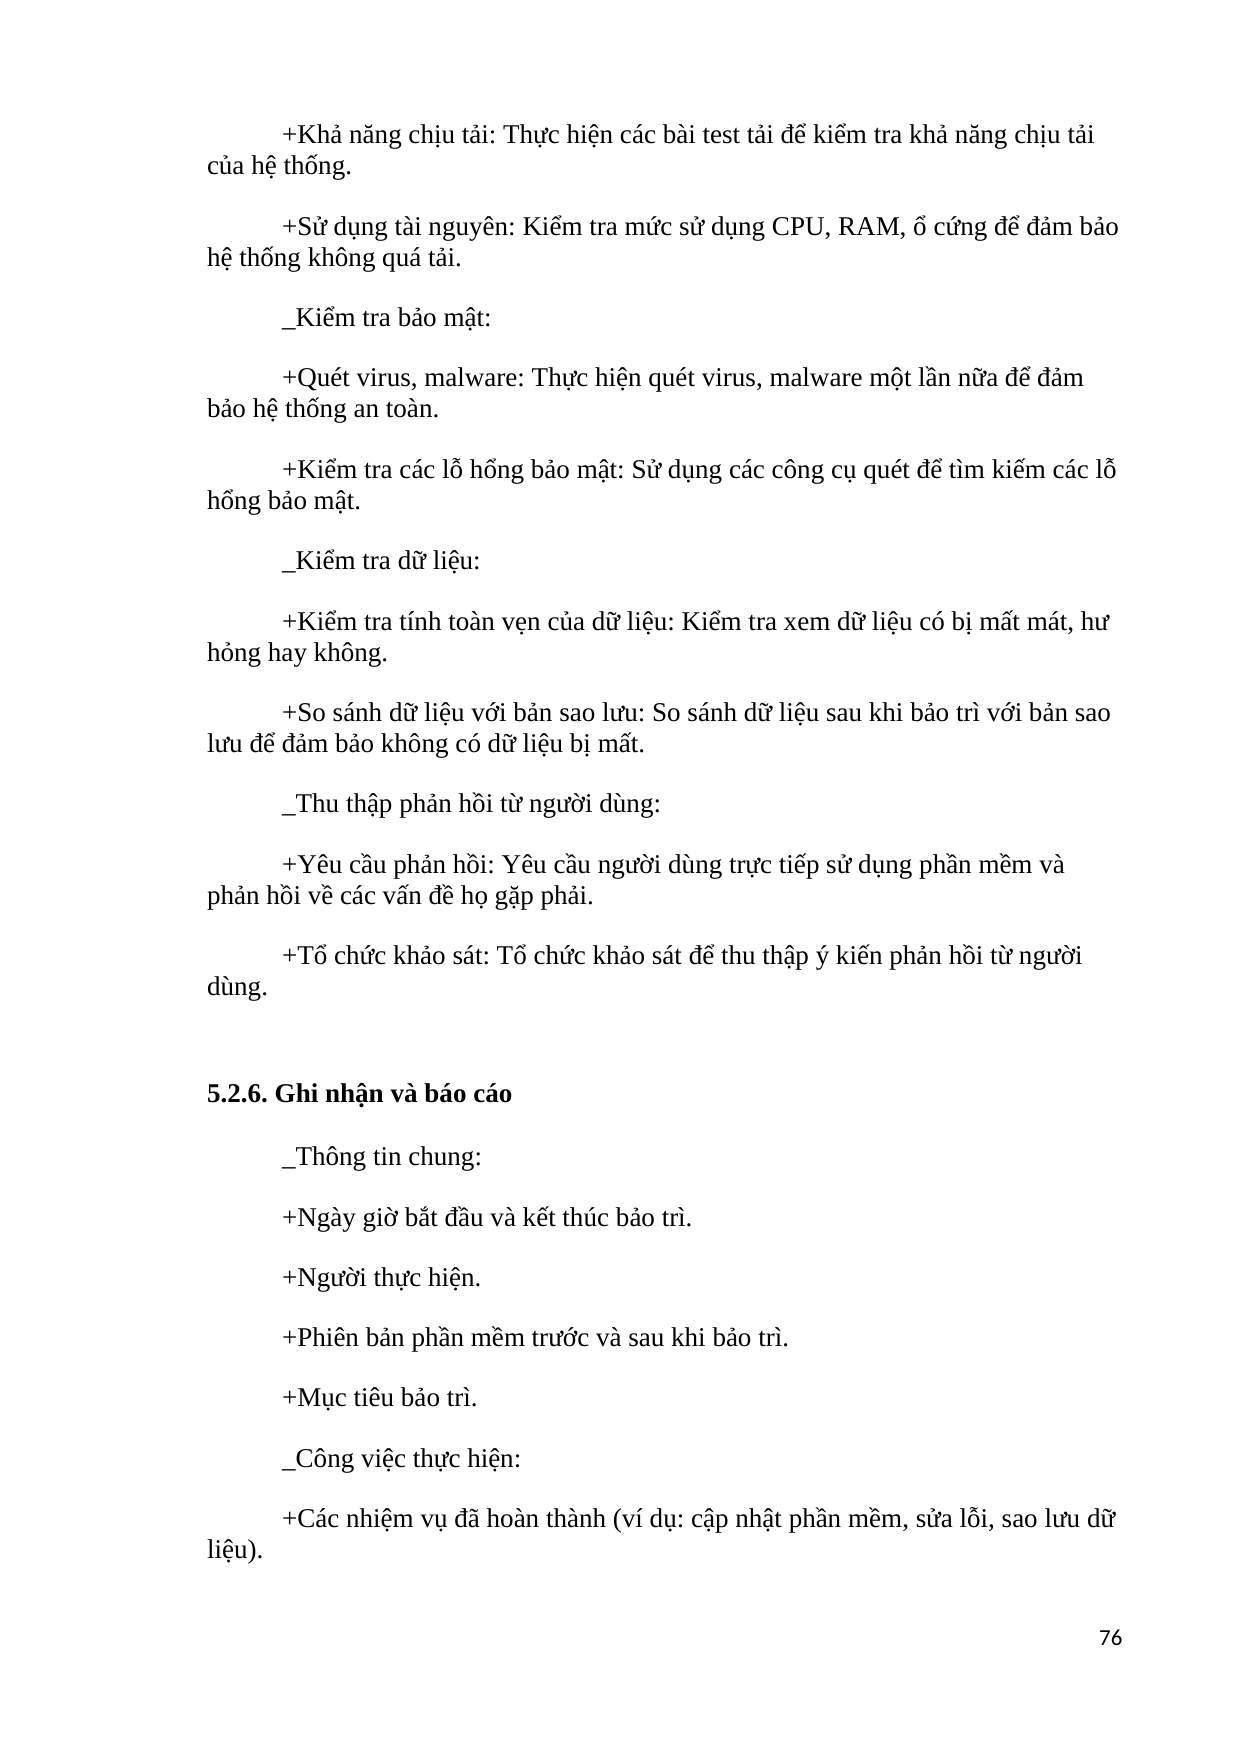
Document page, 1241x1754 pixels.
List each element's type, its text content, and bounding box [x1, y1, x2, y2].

text +Kiểm tra tính toàn vẹn của dữ liệu: Kiểm tra xem dữ liệu có bị mất mát, hư hỏng hay không. [207, 604, 1122, 667]
text +So sánh dữ liệu với bản sao lưu: So sánh dữ liệu sau khi bảo trì với bản sao lưu để đảm bảo không có dữ liệu bị mất. [207, 696, 1122, 758]
text +Quét virus, malware: Thực hiện quét virus, malware một lần nữa để đảm bảo hệ thống an toàn. [207, 361, 1122, 424]
text _Thu thập phản hồi từ người dùng: [207, 787, 1122, 819]
text _Thông tin chung: [207, 1140, 1122, 1171]
text +Các nhiệm vụ đã hoàn thành (ví dụ: cập nhật phần mềm, sửa lỗi, sao lưu dữ liệu). [207, 1502, 1122, 1564]
text _Công việc thực hiện: [207, 1442, 1122, 1473]
text +Phiên bản phần mềm trước và sau khi bảo trì. [207, 1321, 1122, 1352]
text _Kiểm tra dữ liệu: [207, 544, 1122, 575]
text _Kiểm tra bảo mật: [207, 301, 1122, 332]
text +Khả năng chịu tải: Thực hiện các bài test tải để kiểm tra khả năng chịu tải của hệ thống. [207, 118, 1122, 180]
subtitle 5.2.6. Ghi nhận và báo cáo [207, 1078, 1122, 1109]
text +Mục tiêu bảo trì. [207, 1382, 1122, 1413]
text +Người thực hiện. [207, 1261, 1122, 1292]
text +Sử dụng tài nguyên: Kiểm tra mức sử dụng CPU, RAM, ổ cứng để đảm bảo hệ thống không quá tải. [207, 209, 1122, 272]
text +Yêu cầu phản hồi: Yêu cầu người dùng trực tiếp sử dụng phần mềm và phản hồi về các vấn đề họ gặp phải. [207, 848, 1122, 910]
text +Kiểm tra các lỗ hổng bảo mật: Sử dụng các công cụ quét để tìm kiếm các lỗ hổng bảo mật. [207, 453, 1122, 515]
text +Ngày giờ bắt đầu và kết thúc bảo trì. [207, 1201, 1122, 1232]
text +Tổ chức khảo sát: Tổ chức khảo sát để thu thập ý kiến phản hồi từ người dùng. [207, 939, 1122, 1002]
